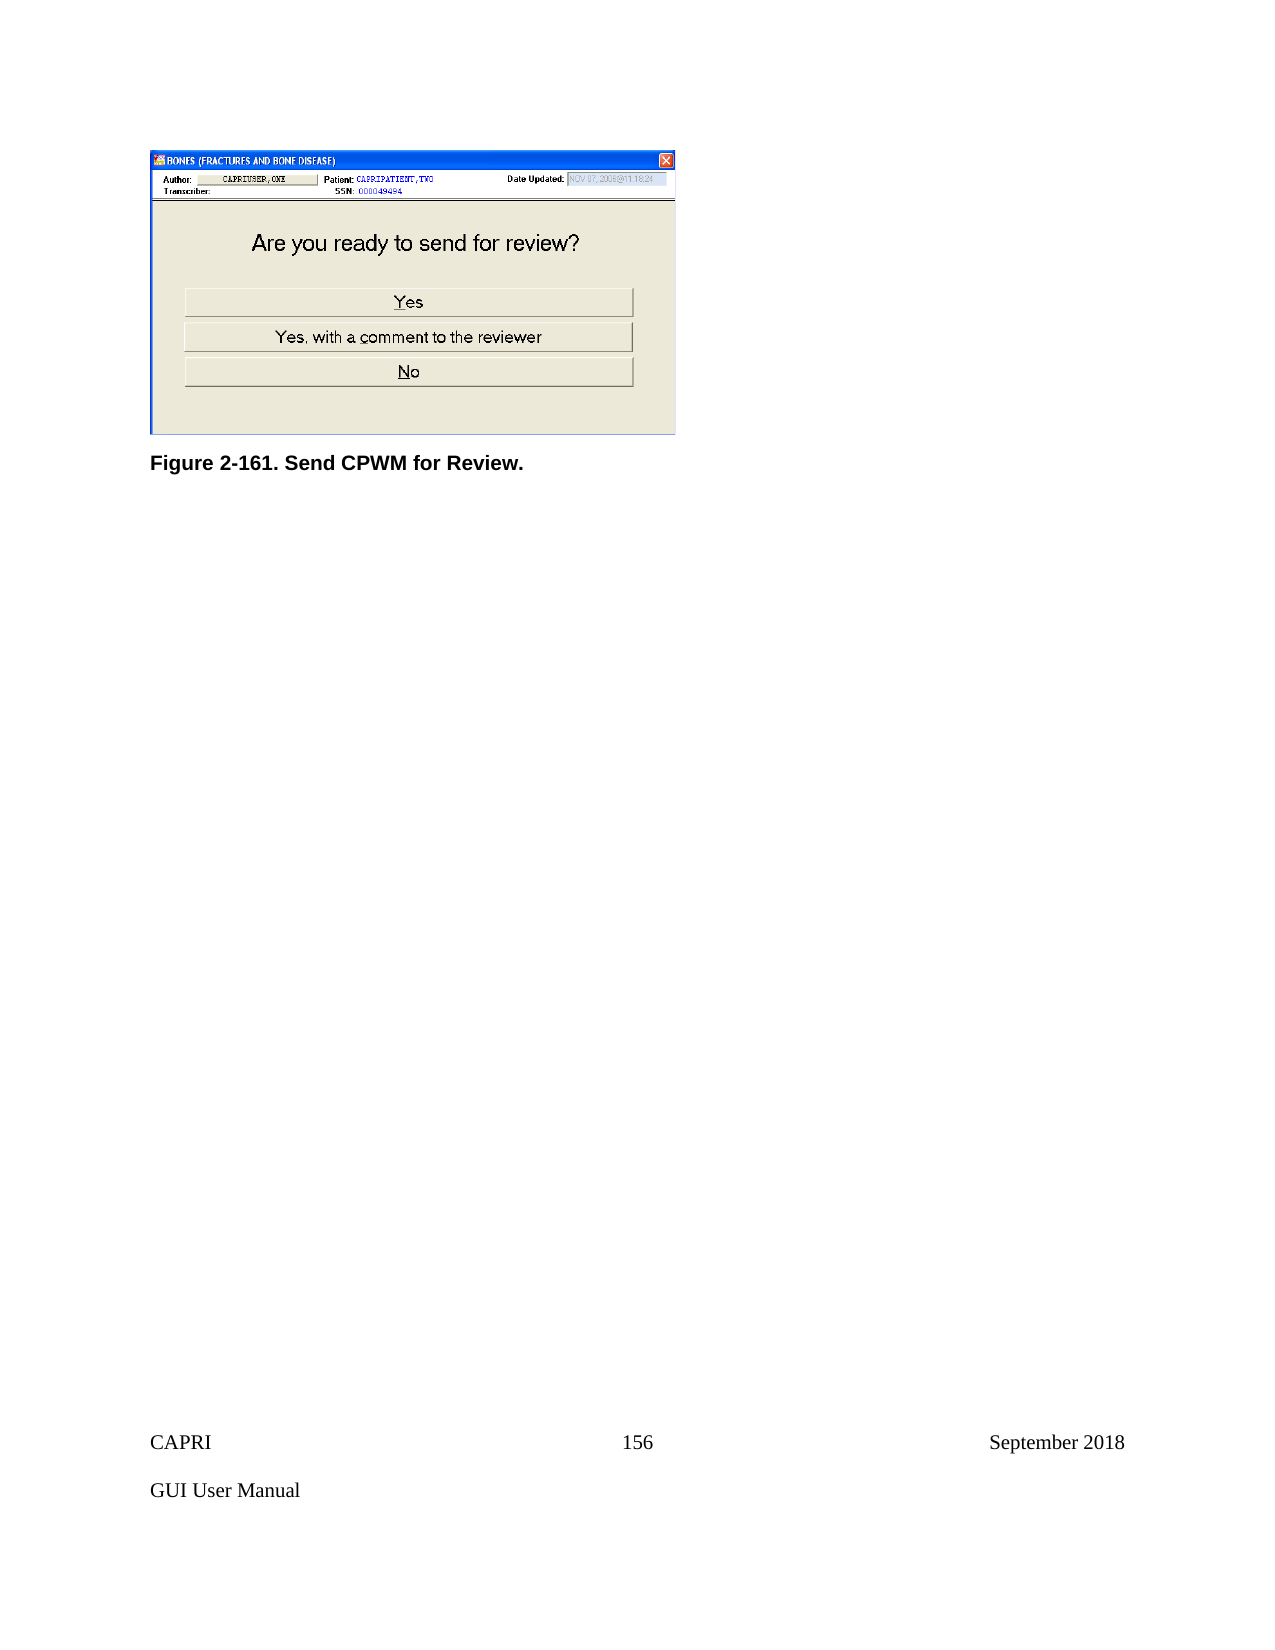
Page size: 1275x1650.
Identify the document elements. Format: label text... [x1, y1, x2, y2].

picture [150, 150, 675, 435]
